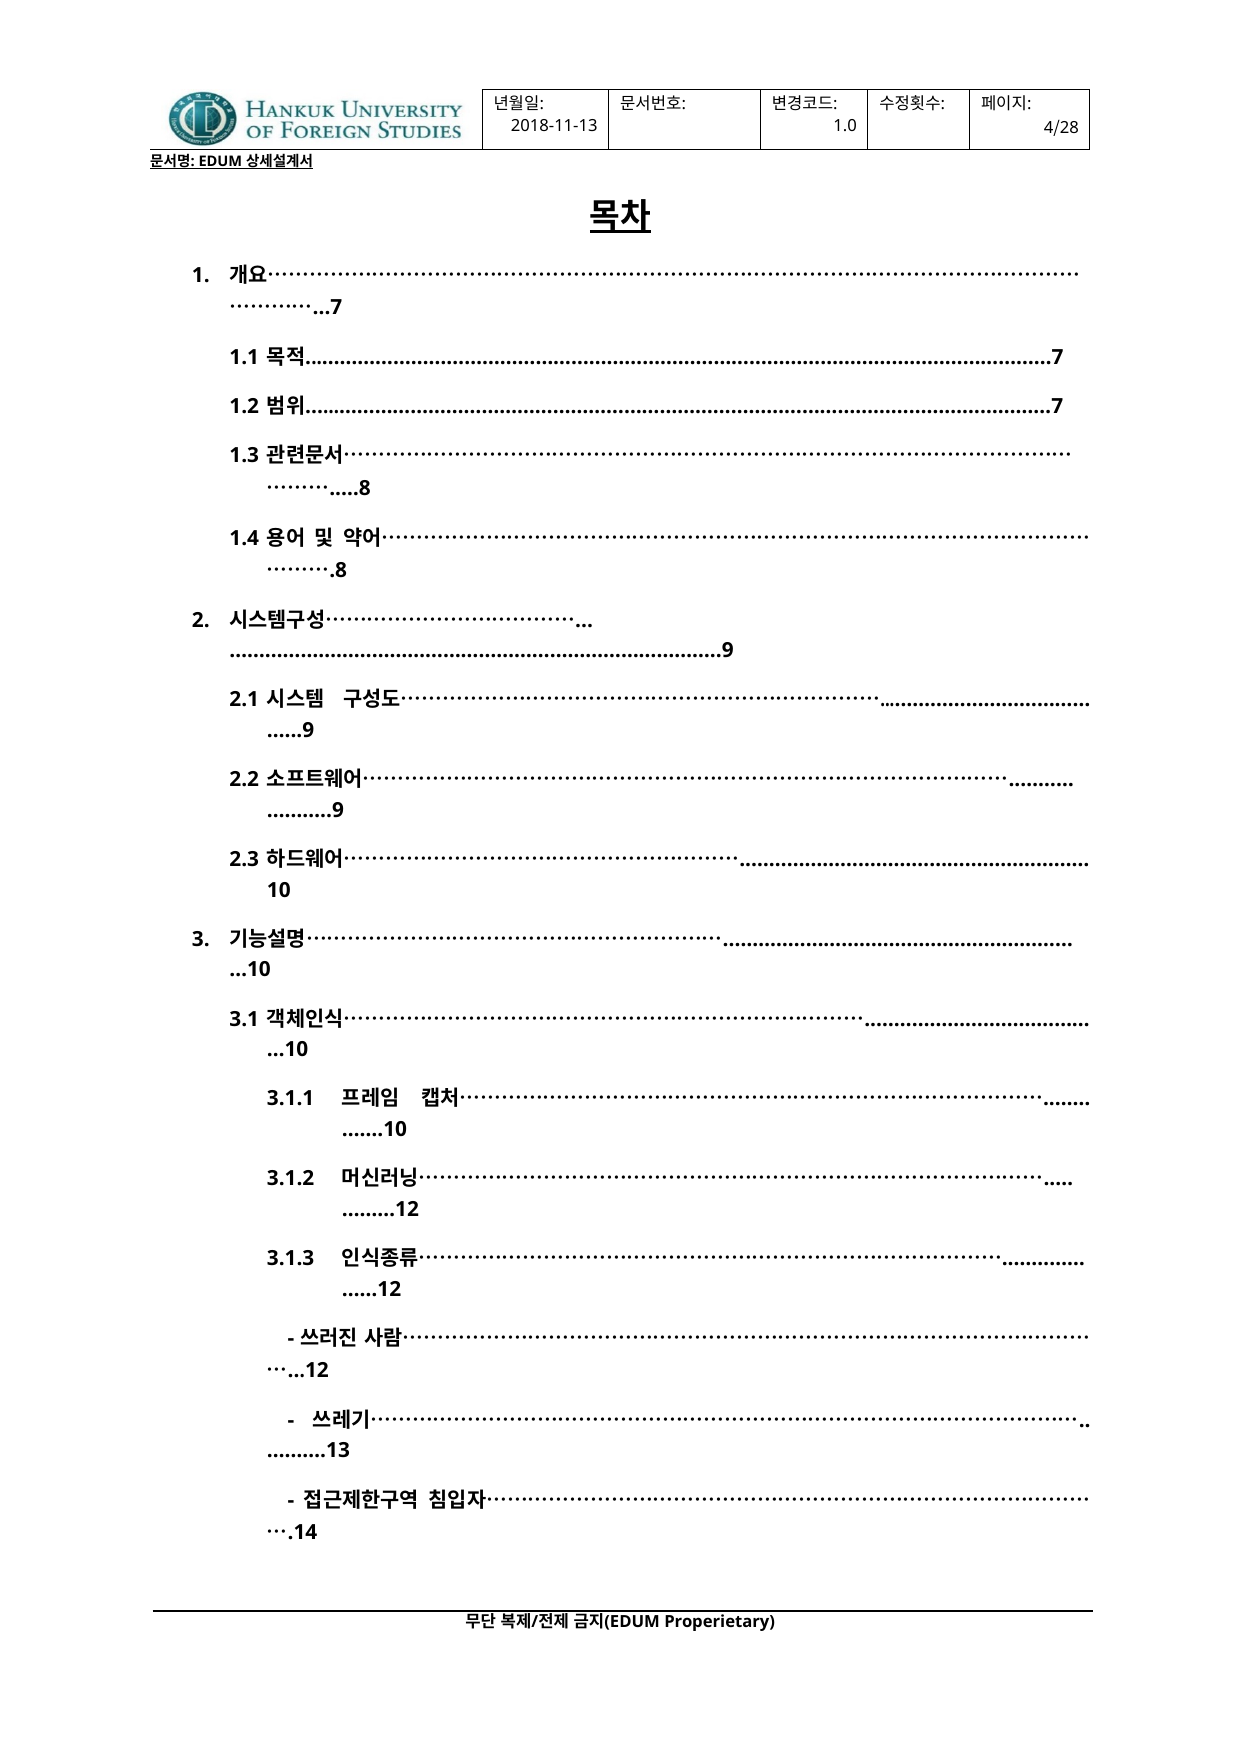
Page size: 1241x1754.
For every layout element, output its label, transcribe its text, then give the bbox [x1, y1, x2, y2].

text - 쓰러진 사람…………………………………………………………………………………………...12 [267, 1321, 1090, 1384]
list 소프트웨어…………………………………………………………………………………..………………..9 [229, 762, 1090, 823]
list 목적...……………………………………………………………………………………………………………7 [229, 340, 1090, 370]
text 목차 [150, 189, 1090, 237]
list 기능설명……………………………………………………..……………………………………………………10 [192, 922, 1090, 983]
list 관련문서……………………………………………………………………………………………………..…8 [229, 439, 1090, 502]
text - 쓰레기…………………………………………………………………………………………..……….13 [267, 1403, 1090, 1464]
list 용어 및 약어………………………………………………………………………………………………….8 [229, 521, 1090, 584]
list 시스템구성………………………………...………………………………………………………………………..9 [192, 603, 1090, 664]
list 개요…………………………………………………………………………………………………………………...7 [192, 258, 1090, 321]
list 객체인식…………………………………………………………………..…………………………………10 [229, 1002, 1090, 1063]
picture [161, 89, 470, 149]
text - 접근제한구역 침입자……………………………………………………………………………….14 [267, 1483, 1090, 1546]
list 시스템 구성도……………………………………………………………...………………………………...9 [229, 683, 1090, 744]
list 범위...……………………………………………………………………………………………………………7 [229, 389, 1090, 420]
list 머신러닝………………………………………………………………………………..…………12 [267, 1161, 1090, 1222]
list 하드웨어…………………………………………………..…………………………………………………10 [229, 842, 1090, 903]
list 인식종류…………………………………………………………………………..………………12 [267, 1241, 1090, 1302]
list 프레임 캡처…………………………………………………………………………..………….10 [267, 1082, 1090, 1143]
